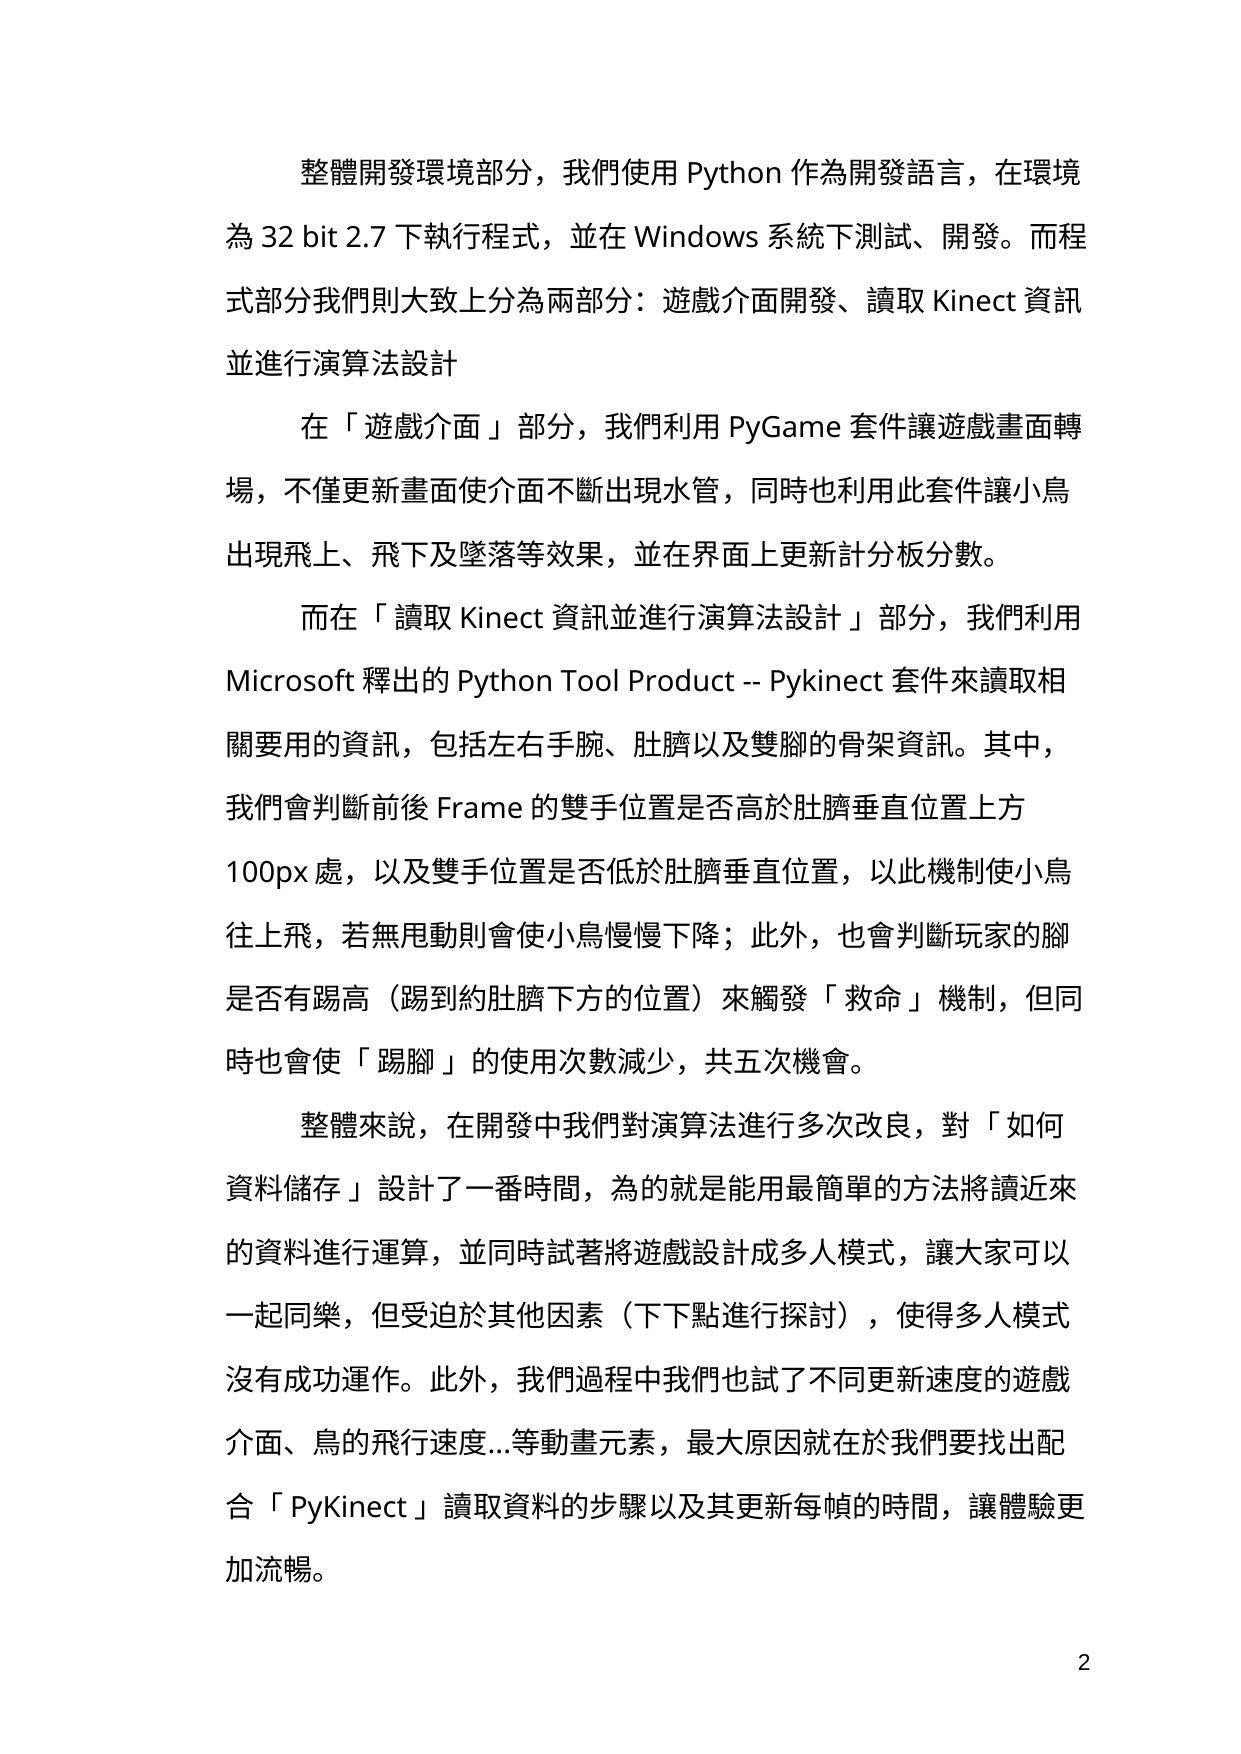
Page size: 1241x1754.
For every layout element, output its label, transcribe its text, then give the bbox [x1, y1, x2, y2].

text 而在「 讀取 Kinect 資訊並進行演算法設計 」部分，我們利用 Microsoft 釋出的 Python Tool Product -- Pykinect 套件來讀取相關要用的資訊，包括左右手腕、肚臍以及雙腳的骨架資訊。其中，我們會判斷前後 Frame 的雙手位置是否高於肚臍垂直位置上方100px處，以及雙手位置是否低於肚臍垂直位置，以此機制使小鳥往上飛，若無甩動則會使小鳥慢慢下降；此外，也會判斷玩家的腳是否有踢高（踢到約肚臍下方的位置）來觸發「 救命 」機制，但同時也會使「 踢腳 」的使用次數減少，共五次機會。 [225, 594, 1090, 1081]
text 整體來說，在開發中我們對演算法進行多次改良，對「 如何資料儲存 」設計了一番時間，為的就是能用最簡單的方法將讀近來的資料進行運算，並同時試著將遊戲設計成多人模式，讓大家可以一起同樂，但受迫於其他因素（下下點進行探討），使得多人模式沒有成功運作。此外，我們過程中我們也試了不同更新速度的遊戲介面、鳥的飛行速度...等動畫元素，最大原因就在於我們要找出配合「 PyKinect 」讀取資料的步驟以及其更新每幀的時間，讓體驗更加流暢。 [225, 1102, 1090, 1589]
text 整體開發環境部分，我們使用 Python 作為開發語言，在環境為 32 bit 2.7 下執行程式，並在 Windows 系統下測試、開發。而程式部分我們則大致上分為兩部分：遊戲介面開發、讀取 Kinect 資訊並進行演算法設計 [225, 150, 1090, 383]
text 在「 遊戲介面 」部分，我們利用 PyGame 套件讓遊戲畫面轉場，不僅更新畫面使介面不斷出現水管，同時也利用此套件讓小鳥出現飛上、飛下及墜落等效果，並在界面上更新計分板分數。 [225, 404, 1090, 573]
